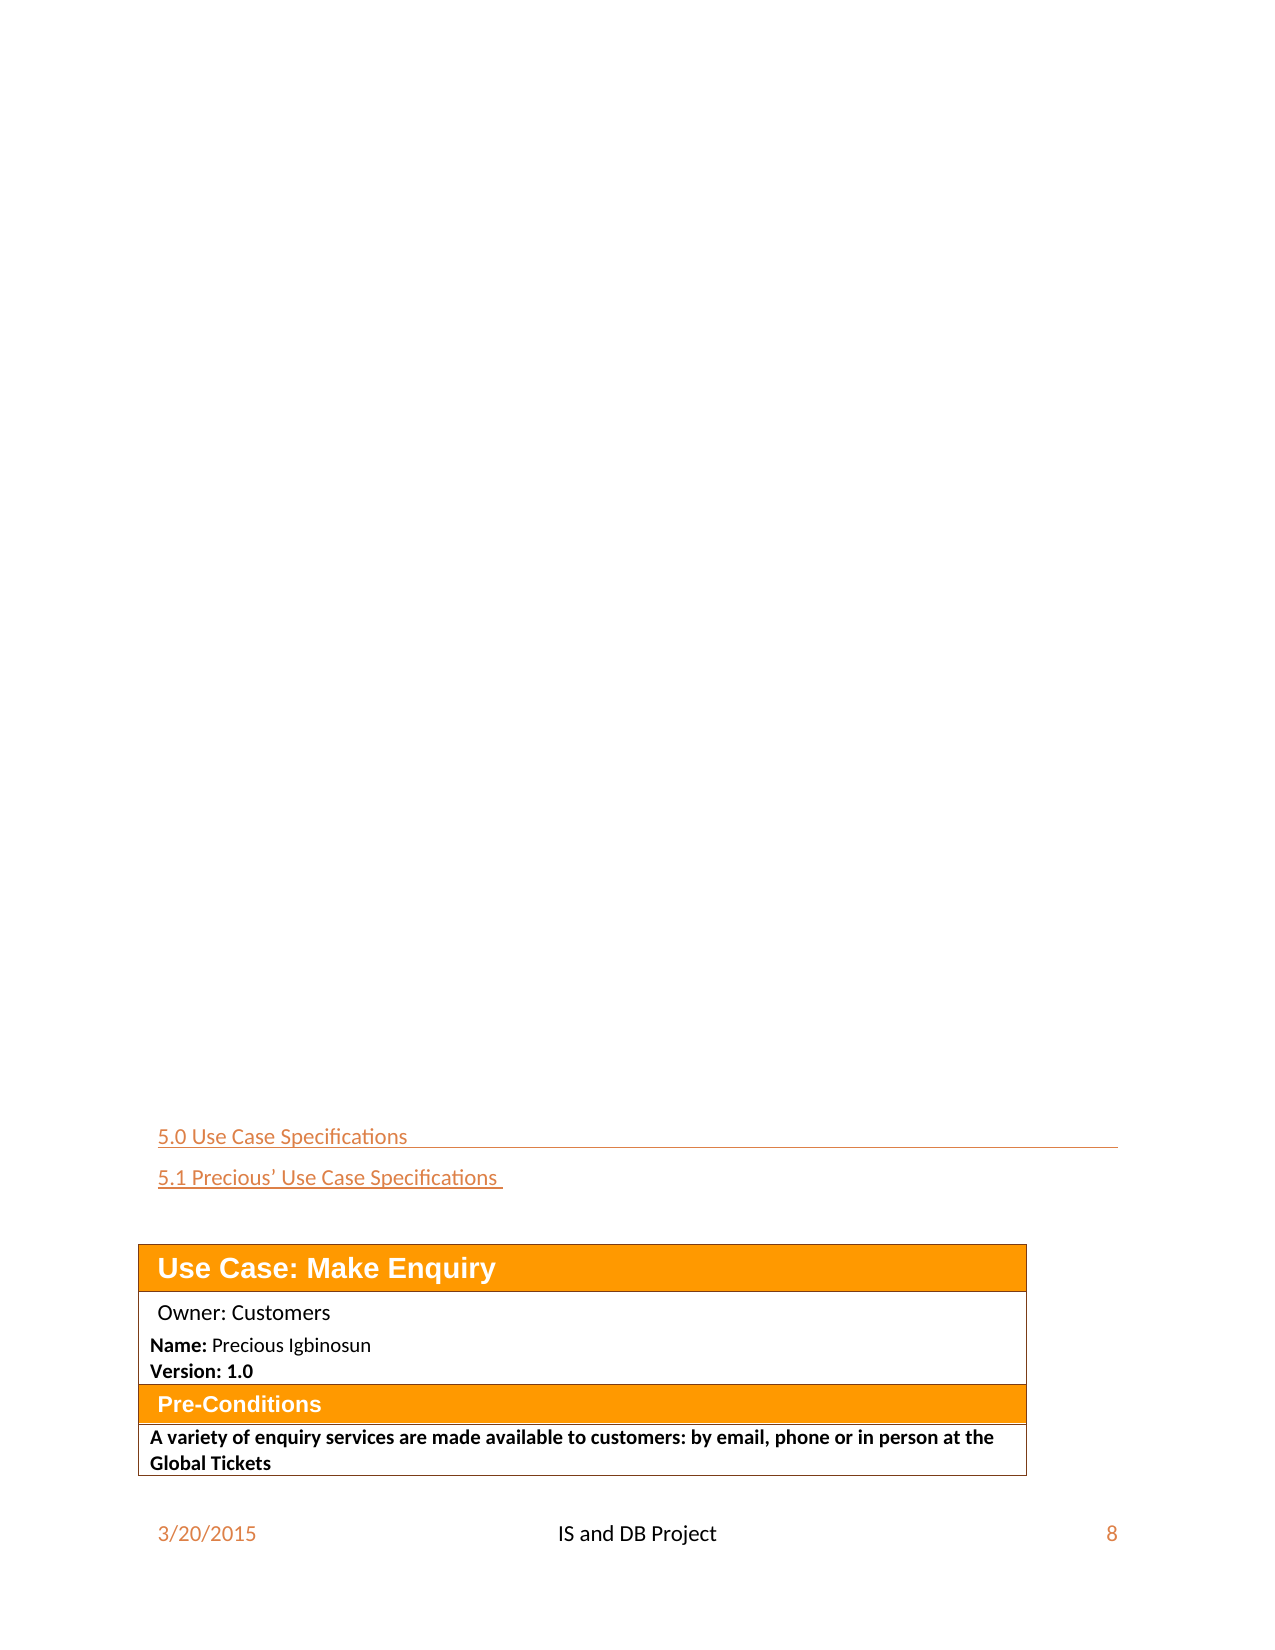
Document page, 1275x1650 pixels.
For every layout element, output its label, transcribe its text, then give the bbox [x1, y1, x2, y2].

table_cell Owner: Customers Name: Precious Igbinosun Version: 1.0 [139, 1292, 1026, 1383]
text 5.1 Precious’ Use Case Specifications [157, 1163, 1117, 1191]
text 5.0 Use Case Specifications [157, 1122, 1117, 1147]
table_header Use Case: Make Enquiry [139, 1245, 1026, 1291]
table_cell Pre-Conditions [139, 1385, 1026, 1423]
table_cell A variety of enquiry services are made available to customers: by email, phone or in person at the Global Tickets [139, 1425, 1026, 1475]
